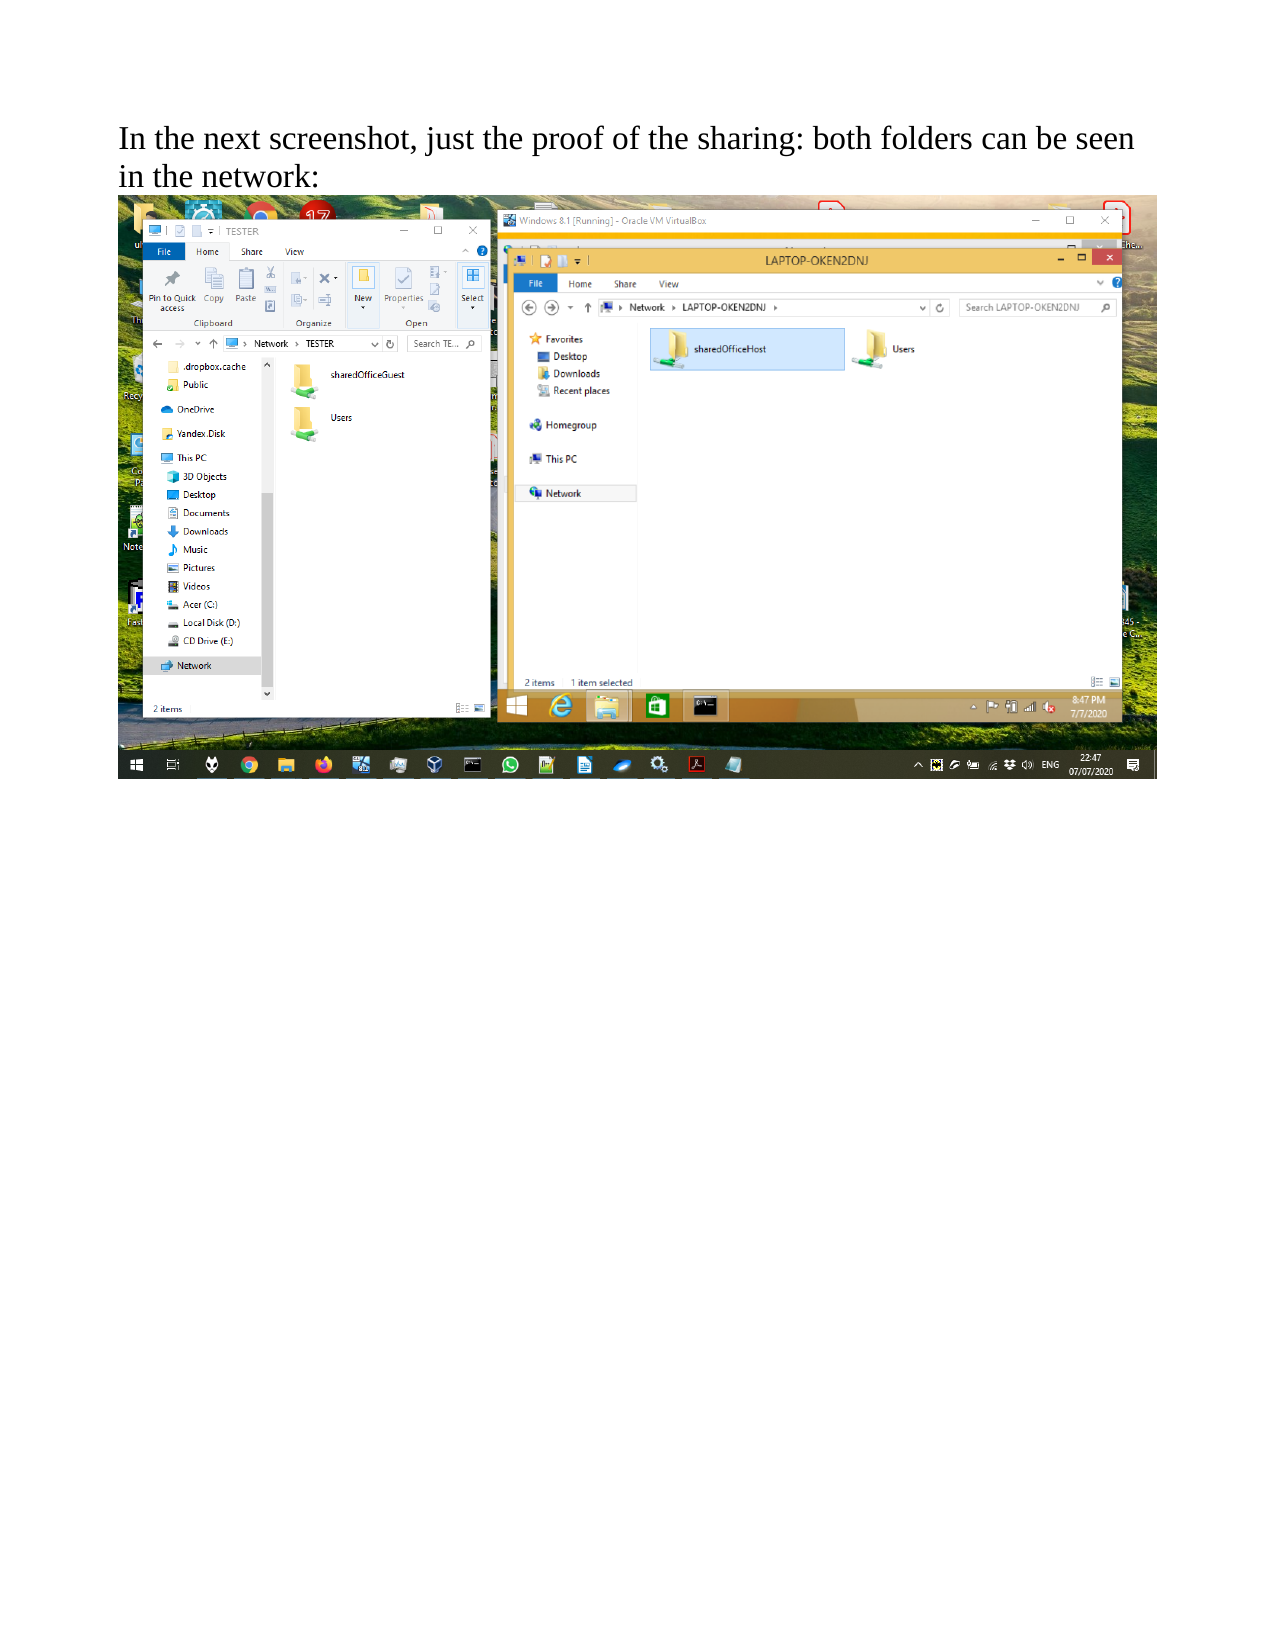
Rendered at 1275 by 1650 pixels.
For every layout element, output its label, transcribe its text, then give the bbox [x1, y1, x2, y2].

text In the next screenshot, just the proof of the sharing: both folders can be seen in the network: [118, 118, 1157, 195]
picture [118, 195, 1157, 779]
